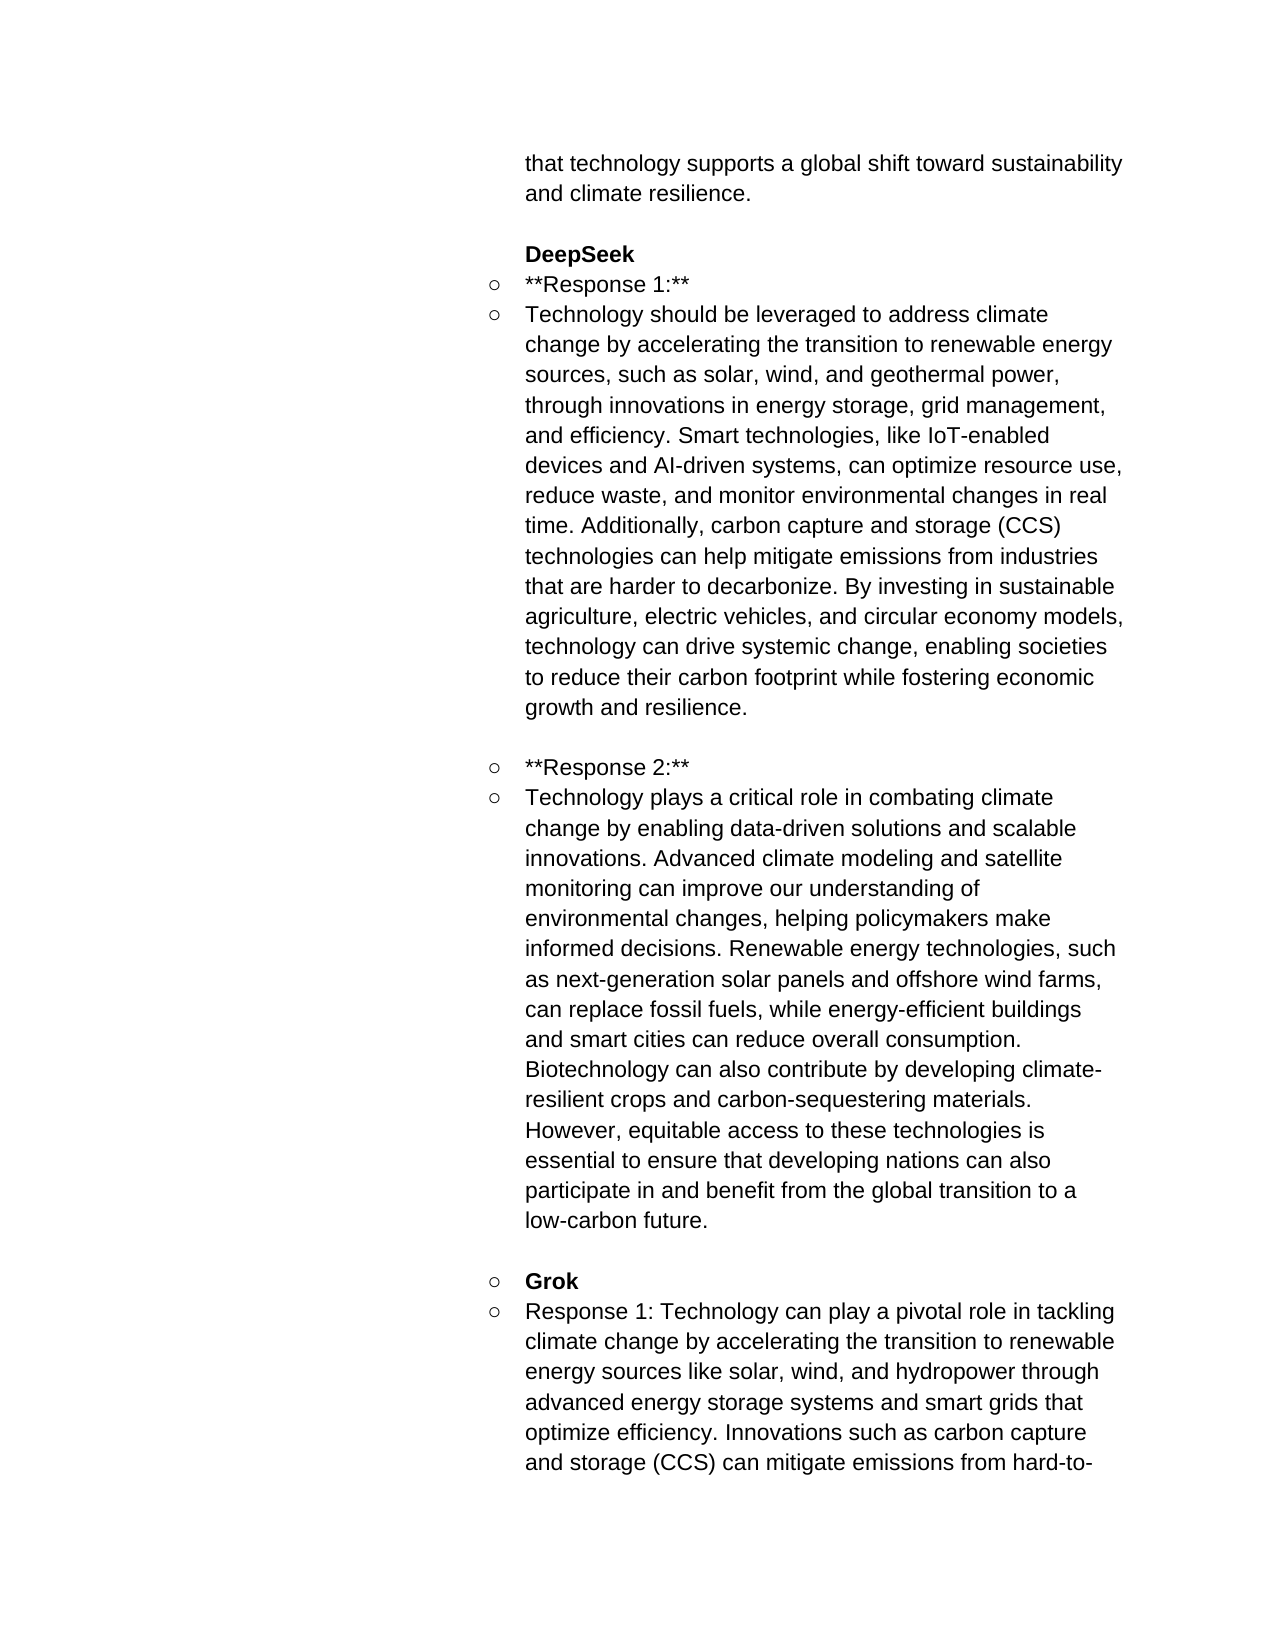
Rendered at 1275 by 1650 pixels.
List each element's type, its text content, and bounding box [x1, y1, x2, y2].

list **Response 2:** [487, 754, 1125, 781]
list Technology plays a critical role in combating climate change by enabling data-driven solutions and scalable innovations. Advanced climate modeling and satellite monitoring can improve our understanding of environmental changes, helping policymakers make informed decisions. Renewable energy technologies, such as next-generation solar panels and offshore wind farms, can replace fossil fuels, while energy-efficient buildings and smart cities can reduce overall consumption. Biotechnology can also contribute by developing climate-resilient crops and carbon-sequestering materials. However, equitable access to these technologies is essential to ensure that developing nations can also participate in and benefit from the global transition to a low-carbon future. [487, 784, 1125, 1234]
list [487, 150, 1125, 207]
text DeepSeek [525, 241, 1125, 267]
list Grok [487, 1268, 1125, 1294]
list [487, 1298, 1125, 1475]
list **Response 1:** [487, 271, 1125, 297]
list Technology should be leveraged to address climate change by accelerating the transition to renewable energy sources, such as solar, wind, and geothermal power, through innovations in energy storage, grid management, and efficiency. Smart technologies, like IoT-enabled devices and AI-driven systems, can optimize resource use, reduce waste, and monitor environmental changes in real time. Additionally, carbon capture and storage (CCS) technologies can help mitigate emissions from industries that are harder to decarbonize. By investing in sustainable agriculture, electric vehicles, and circular economy models, technology can drive systemic change, enabling societies to reduce their carbon footprint while fostering economic growth and resilience. [487, 301, 1125, 720]
